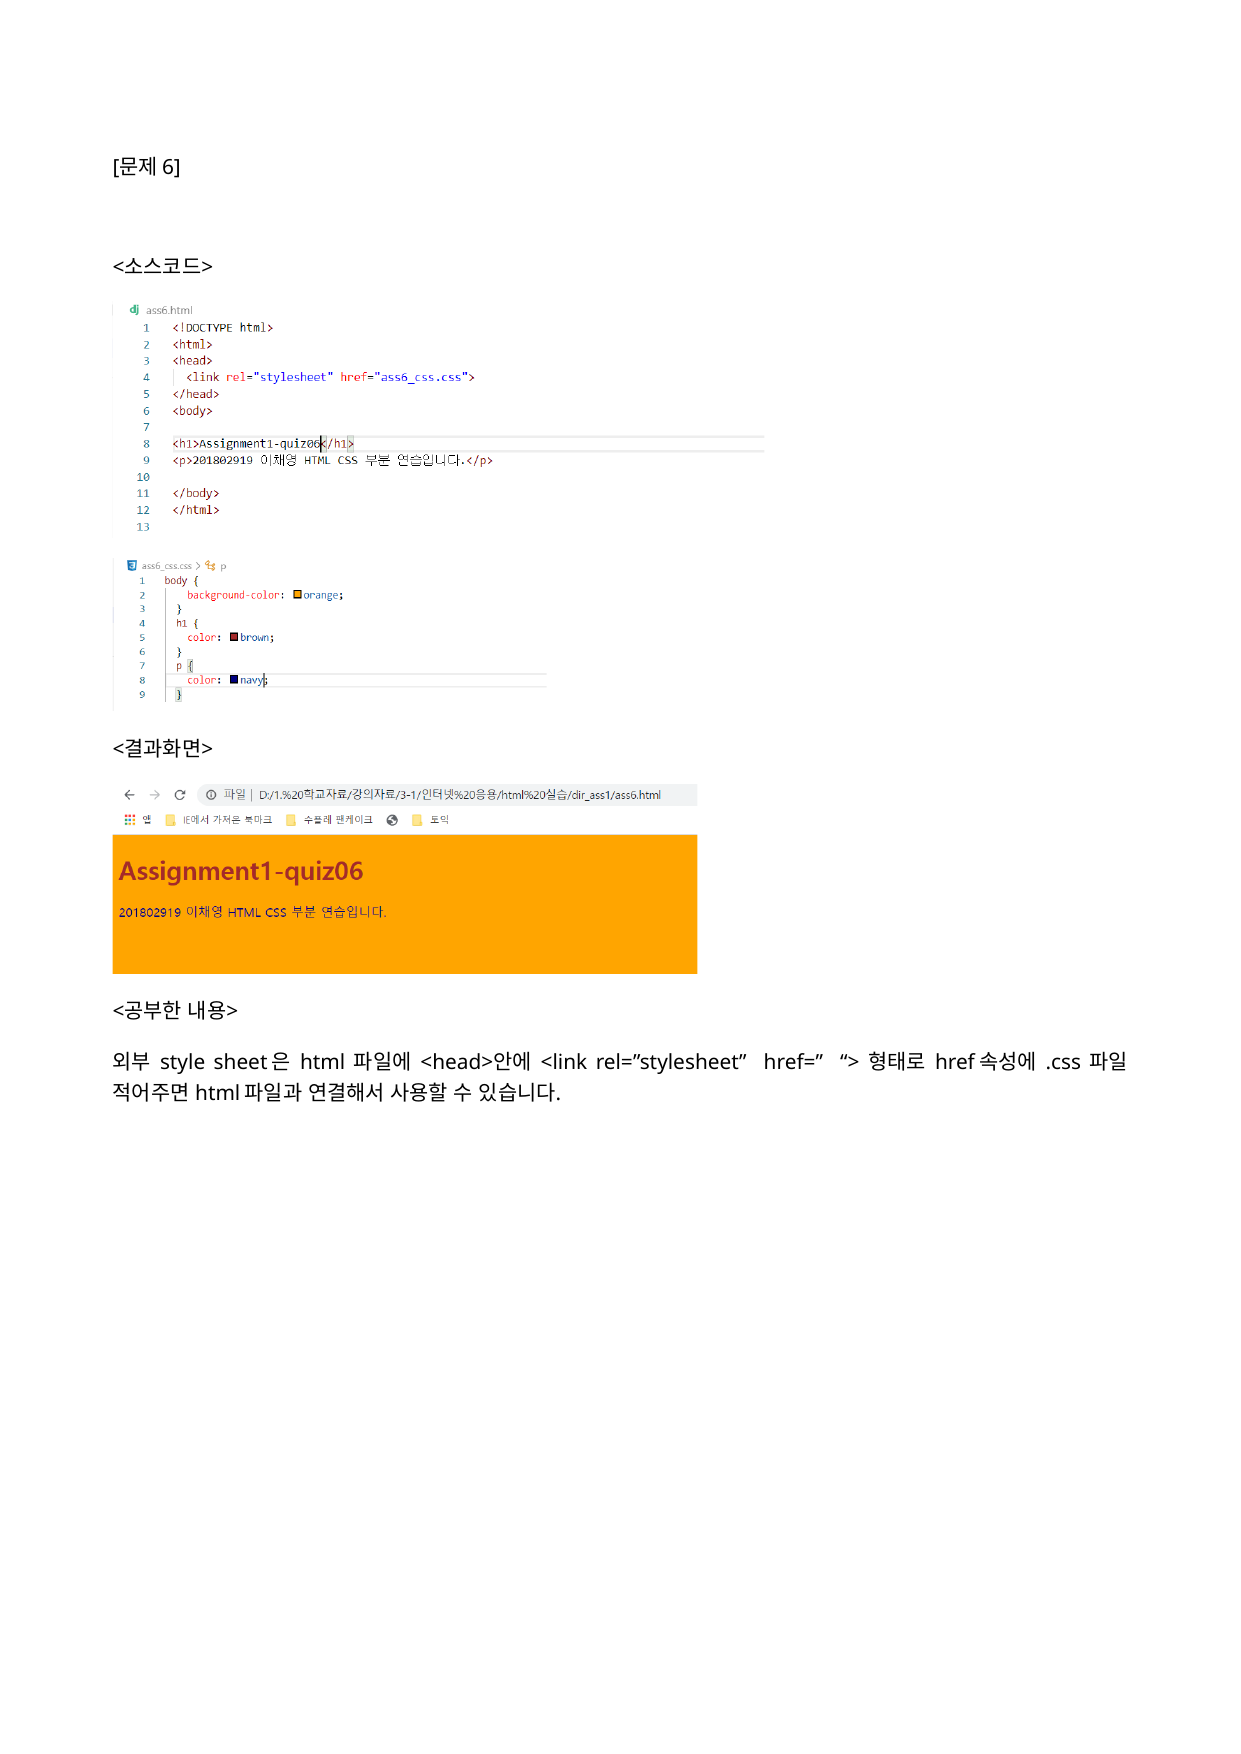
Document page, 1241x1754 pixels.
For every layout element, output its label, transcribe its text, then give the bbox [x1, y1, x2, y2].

text <소스코드> [112, 250, 1128, 281]
text <결과화면> [112, 732, 1128, 762]
text 외부 style sheet은 html 파일에 <head>안에 <link rel=”stylesheet” href=” “> 형태로 href속성에 .css 파일 적어주면 html파일과 연결해서 사용할 수 있습니다. [112, 1046, 1128, 1106]
picture [112, 782, 698, 974]
picture [112, 558, 547, 711]
text [문제6] [112, 150, 1128, 180]
picture [112, 301, 765, 538]
text <공부한 내용> [112, 994, 1128, 1025]
